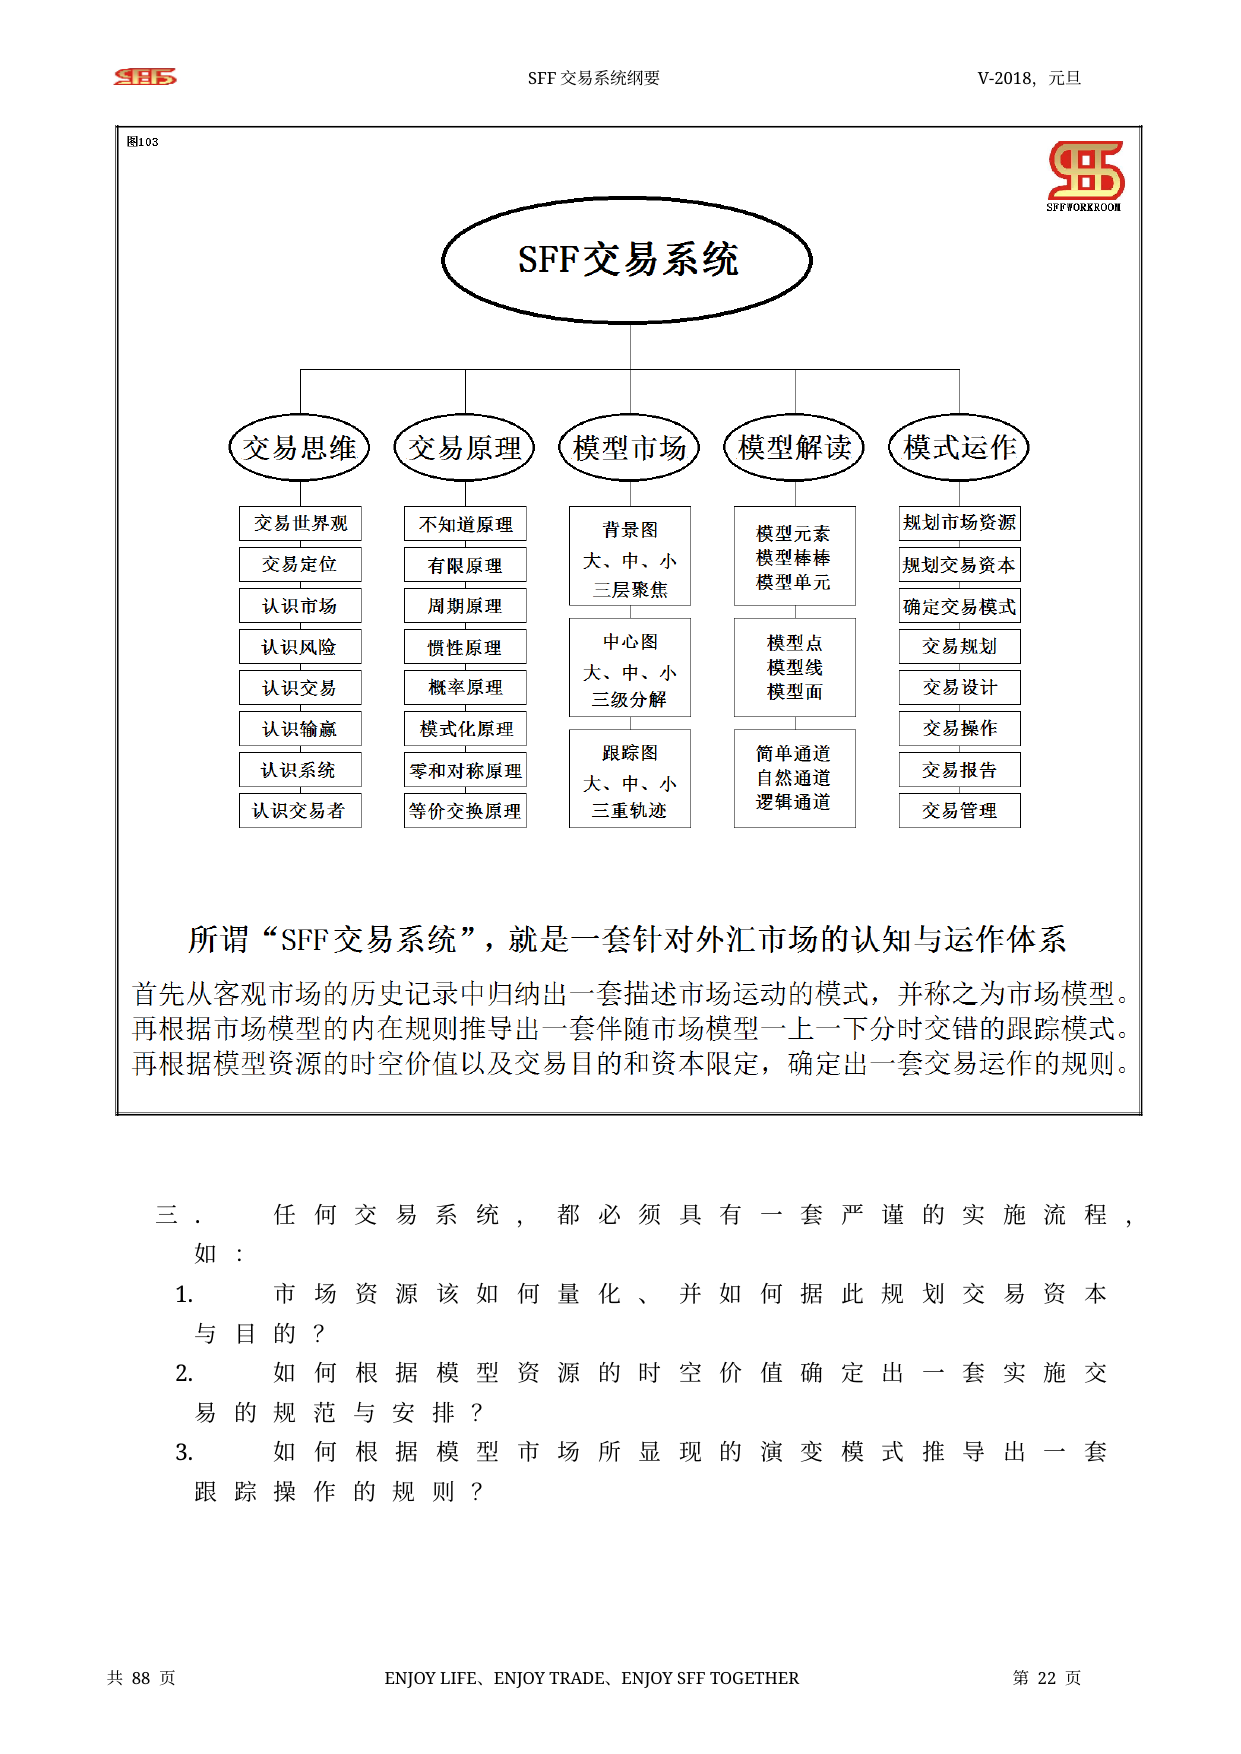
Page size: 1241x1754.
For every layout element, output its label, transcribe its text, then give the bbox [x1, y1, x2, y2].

picture [115, 125, 1143, 1116]
picture [106, 68, 188, 85]
list 如何根据模型资源的时空价值确定出一套实施交易的规范与安排？ [160, 1352, 1125, 1431]
list 市场资源该如何量化、并如何据此规划交易资本与目的？ [160, 1273, 1125, 1352]
list 如何根据模型市场所显现的演变模式推导出一套跟踪操作的规则？ [160, 1431, 1125, 1510]
list 任何交易系统，都必须具有一套严谨的实施流程，如： [145, 1194, 1125, 1273]
